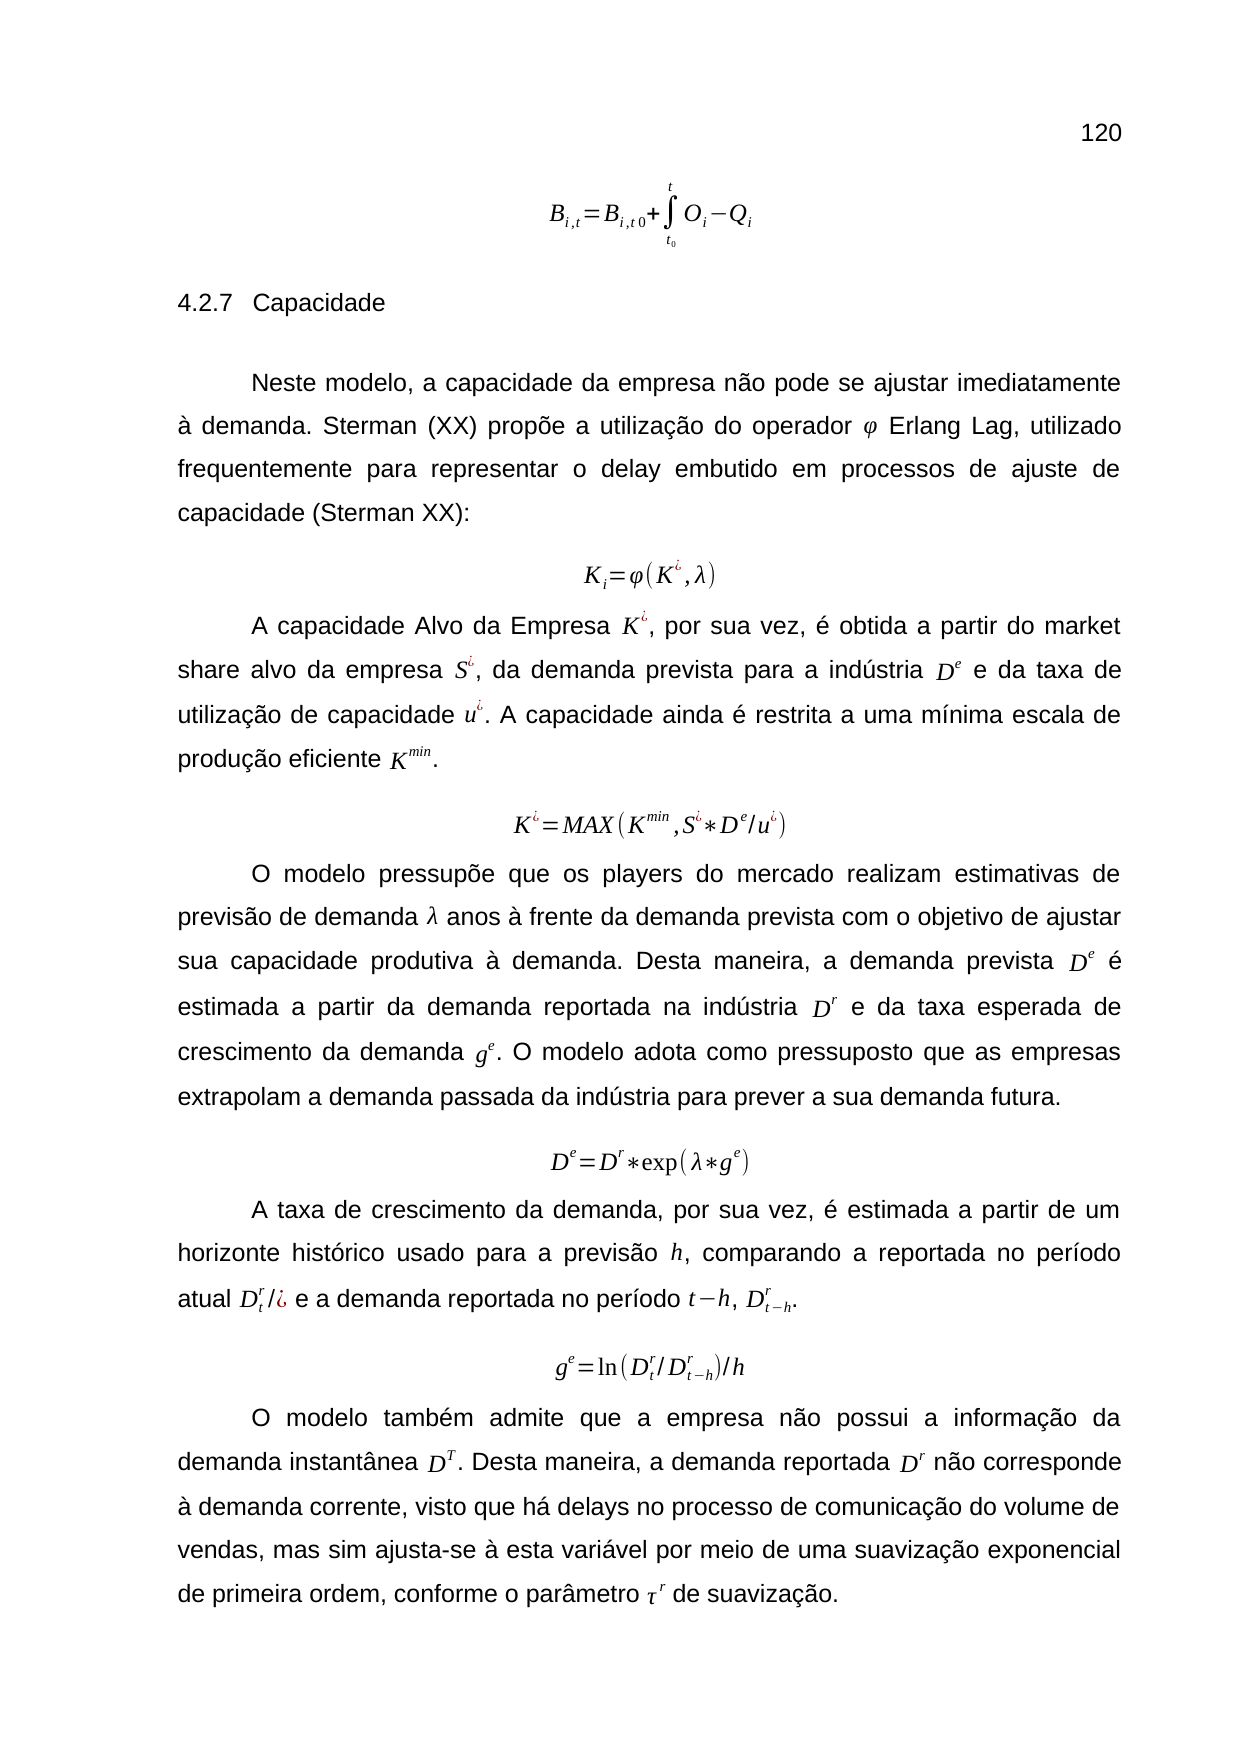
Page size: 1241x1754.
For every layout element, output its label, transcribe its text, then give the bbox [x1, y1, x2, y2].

text A capacidade Alvo da Empresa , por sua vez, é obtida a partir do market share alvo da empresa , da demanda prevista para a indústria e da taxa de utilização de capacidade . A capacidade ainda é restrita a uma mínima escala de produção eficiente . [177, 611, 1122, 774]
text O modelo também admite que a empresa não possui a informação da demanda instantânea . Desta maneira, a demanda reportada não corresponde à demanda corrente, visto que há delays no processo de comunicação do volume de vendas, mas sim ajusta-se à esta variável por meio de uma suavização exponencial de primeira ordem, conforme o parâmetro de suavização. [177, 1403, 1122, 1609]
text Neste modelo, a capacidade da empresa não pode se ajustar imediatamente à demanda. Sterman (XX) propõe a utilização do operador Erlang Lag, utilizado frequentemente para representar o delay embutido em processos de ajuste de capacidade (Sterman XX): [177, 368, 1122, 526]
text A taxa de crescimento da demanda, por sua vez, é estimada a partir de um horizonte histórico usado para a previsão , comparando a reportada no período atual e a demanda reportada no período , . [177, 1195, 1122, 1316]
text O modelo pressupõe que os players do mercado realizam estimativas de previsão de demanda anos à frente da demanda prevista com o objetivo de ajustar sua capacidade produtiva à demanda. Desta maneira, a demanda prevista é estimada a partir da demanda reportada na indústria e da taxa esperada de crescimento da demanda . O modelo adota como pressuposto que as empresas extrapolam a demanda passada da indústria para prever a sua demanda futura. [177, 859, 1122, 1110]
subtitle Capacidade [177, 288, 1122, 316]
